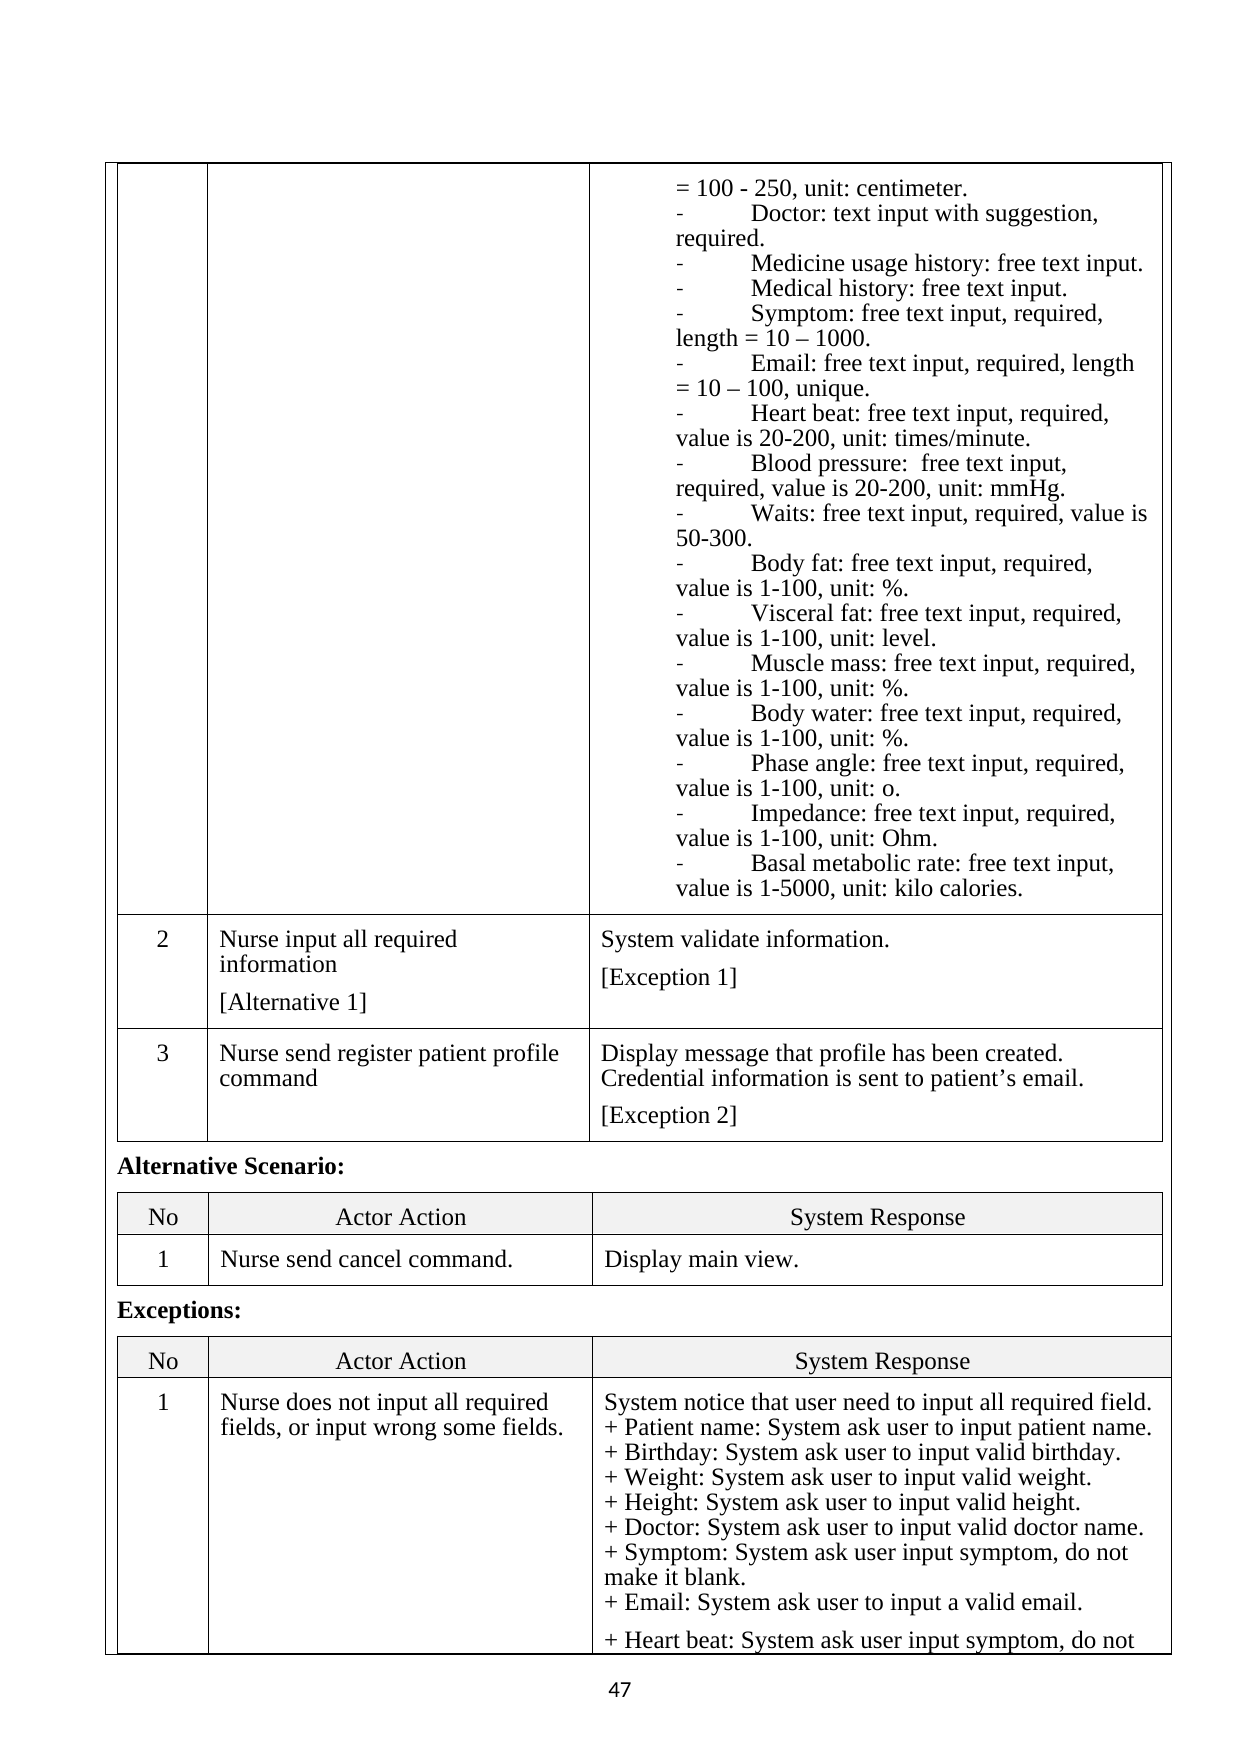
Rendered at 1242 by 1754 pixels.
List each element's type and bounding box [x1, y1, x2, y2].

table_cell [106, 163, 1171, 1654]
